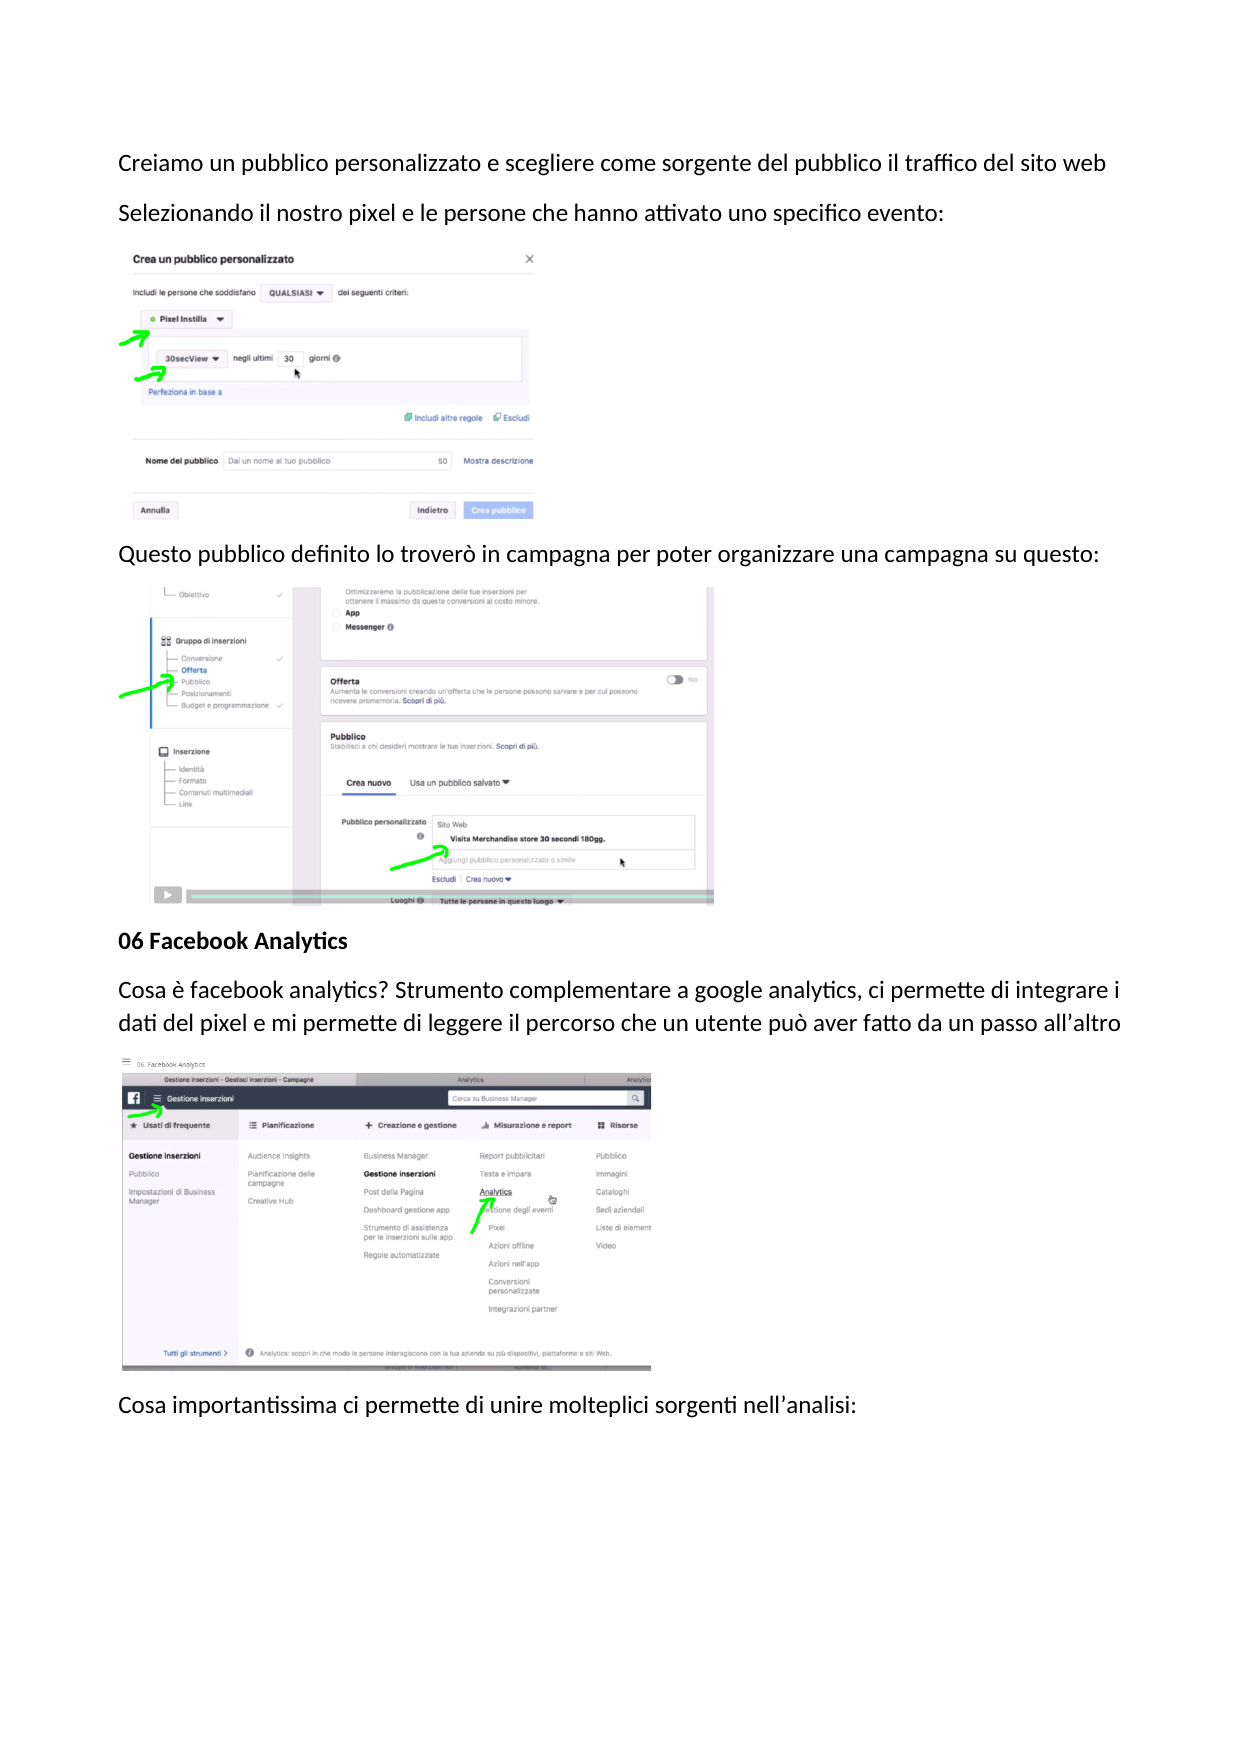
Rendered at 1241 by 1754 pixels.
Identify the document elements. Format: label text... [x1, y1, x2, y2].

text Selezionando il nostro pixel e le persone che hanno attivato uno specifico evento: [118, 197, 1122, 228]
text Questo pubblico definito lo troverò in campagna per poter organizzare una campagna su questo: [118, 538, 1122, 568]
picture [118, 587, 714, 906]
text Creiamo un pubblico personalizzato e scegliere come sorgente del pubblico il traffico del sito web [118, 148, 1122, 178]
text 06 Facebook Analytics [118, 925, 1122, 955]
picture [118, 246, 534, 519]
text Cosa importantissima ci permette di unire molteplici sorgenti nell’analisi: [118, 1389, 1122, 1420]
picture [118, 1056, 652, 1371]
text Cosa è facebook analytics? Strumento complementare a google analytics, ci permette di integrare i dati del pixel e mi permette di leggere il percorso che un utente può aver fatto da un passo all’altro [118, 974, 1122, 1038]
